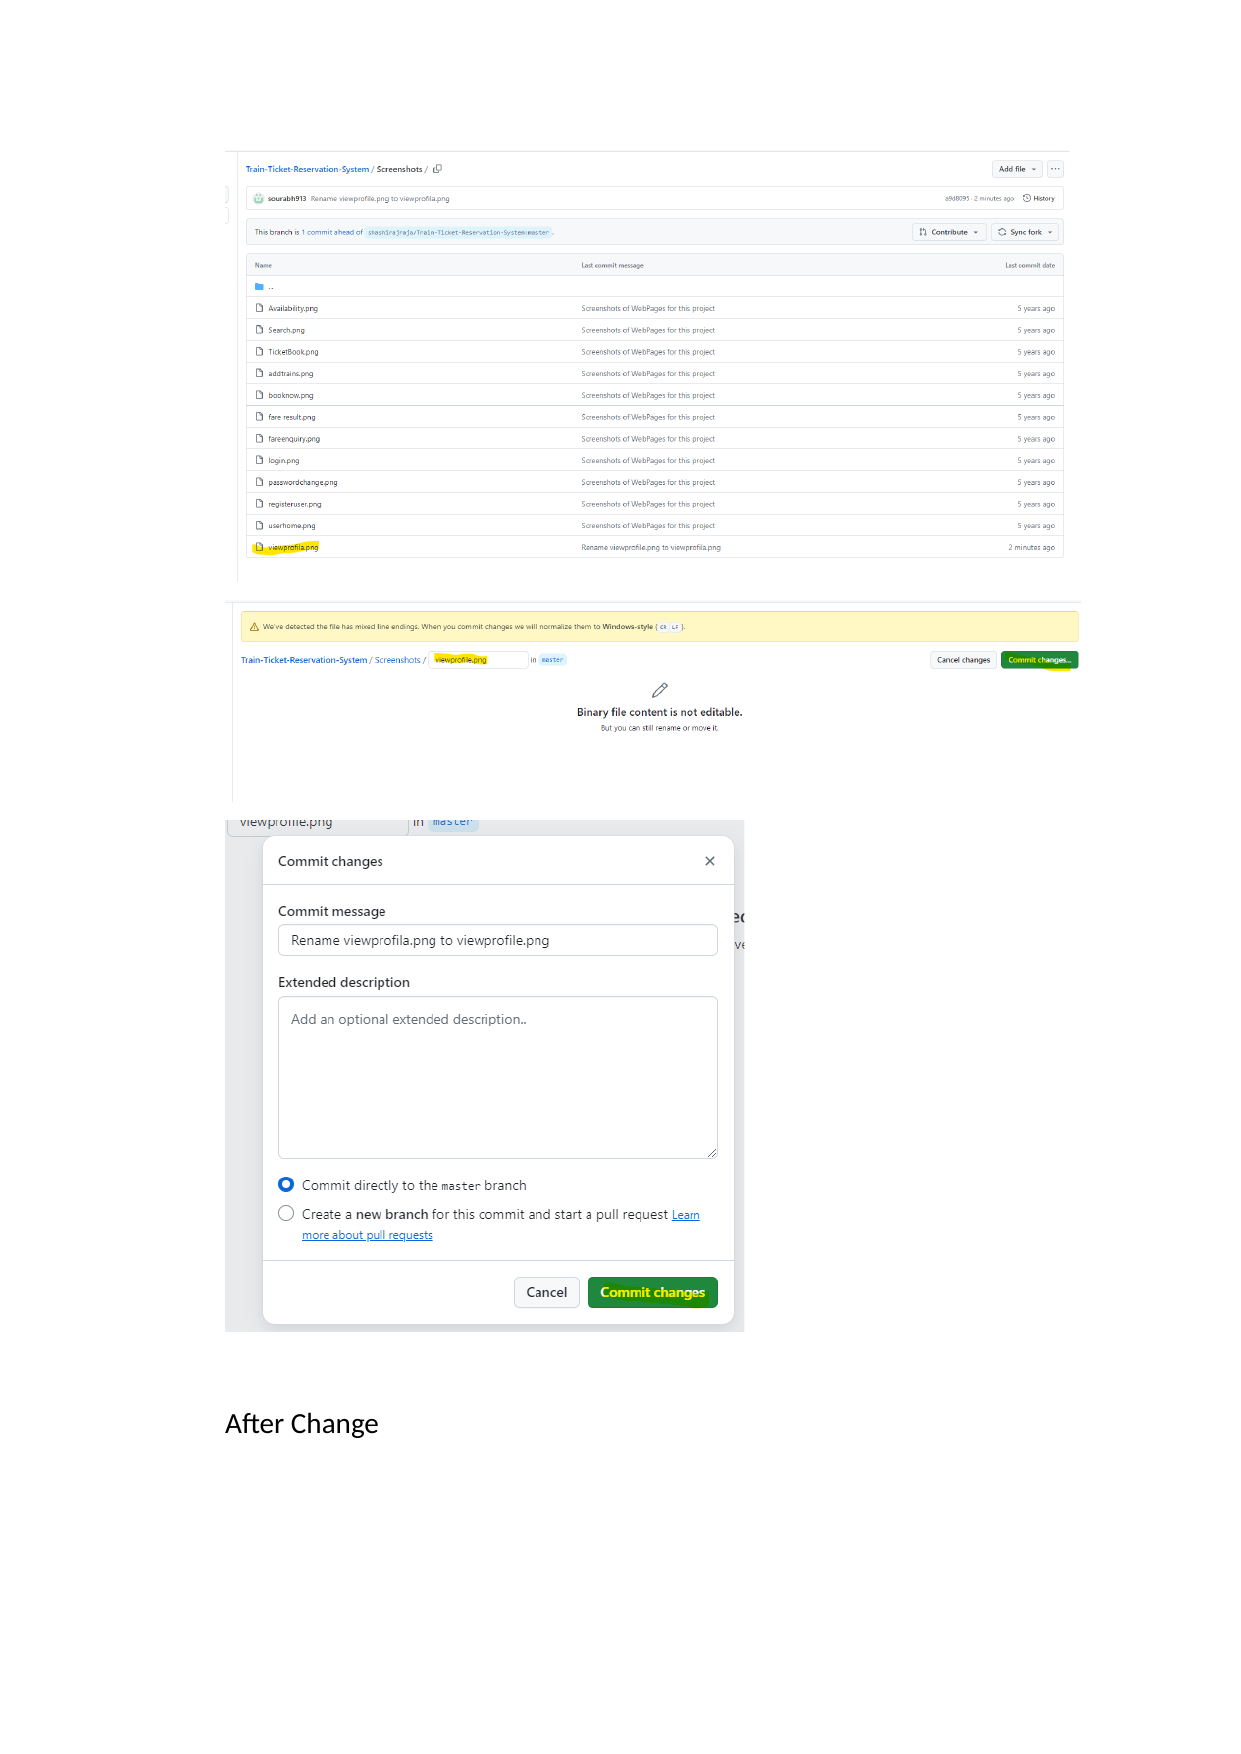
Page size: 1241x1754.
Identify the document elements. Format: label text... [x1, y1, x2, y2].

picture [225, 150, 1070, 582]
picture [225, 600, 1082, 802]
text After Change [225, 1406, 1090, 1441]
picture [225, 820, 745, 1332]
